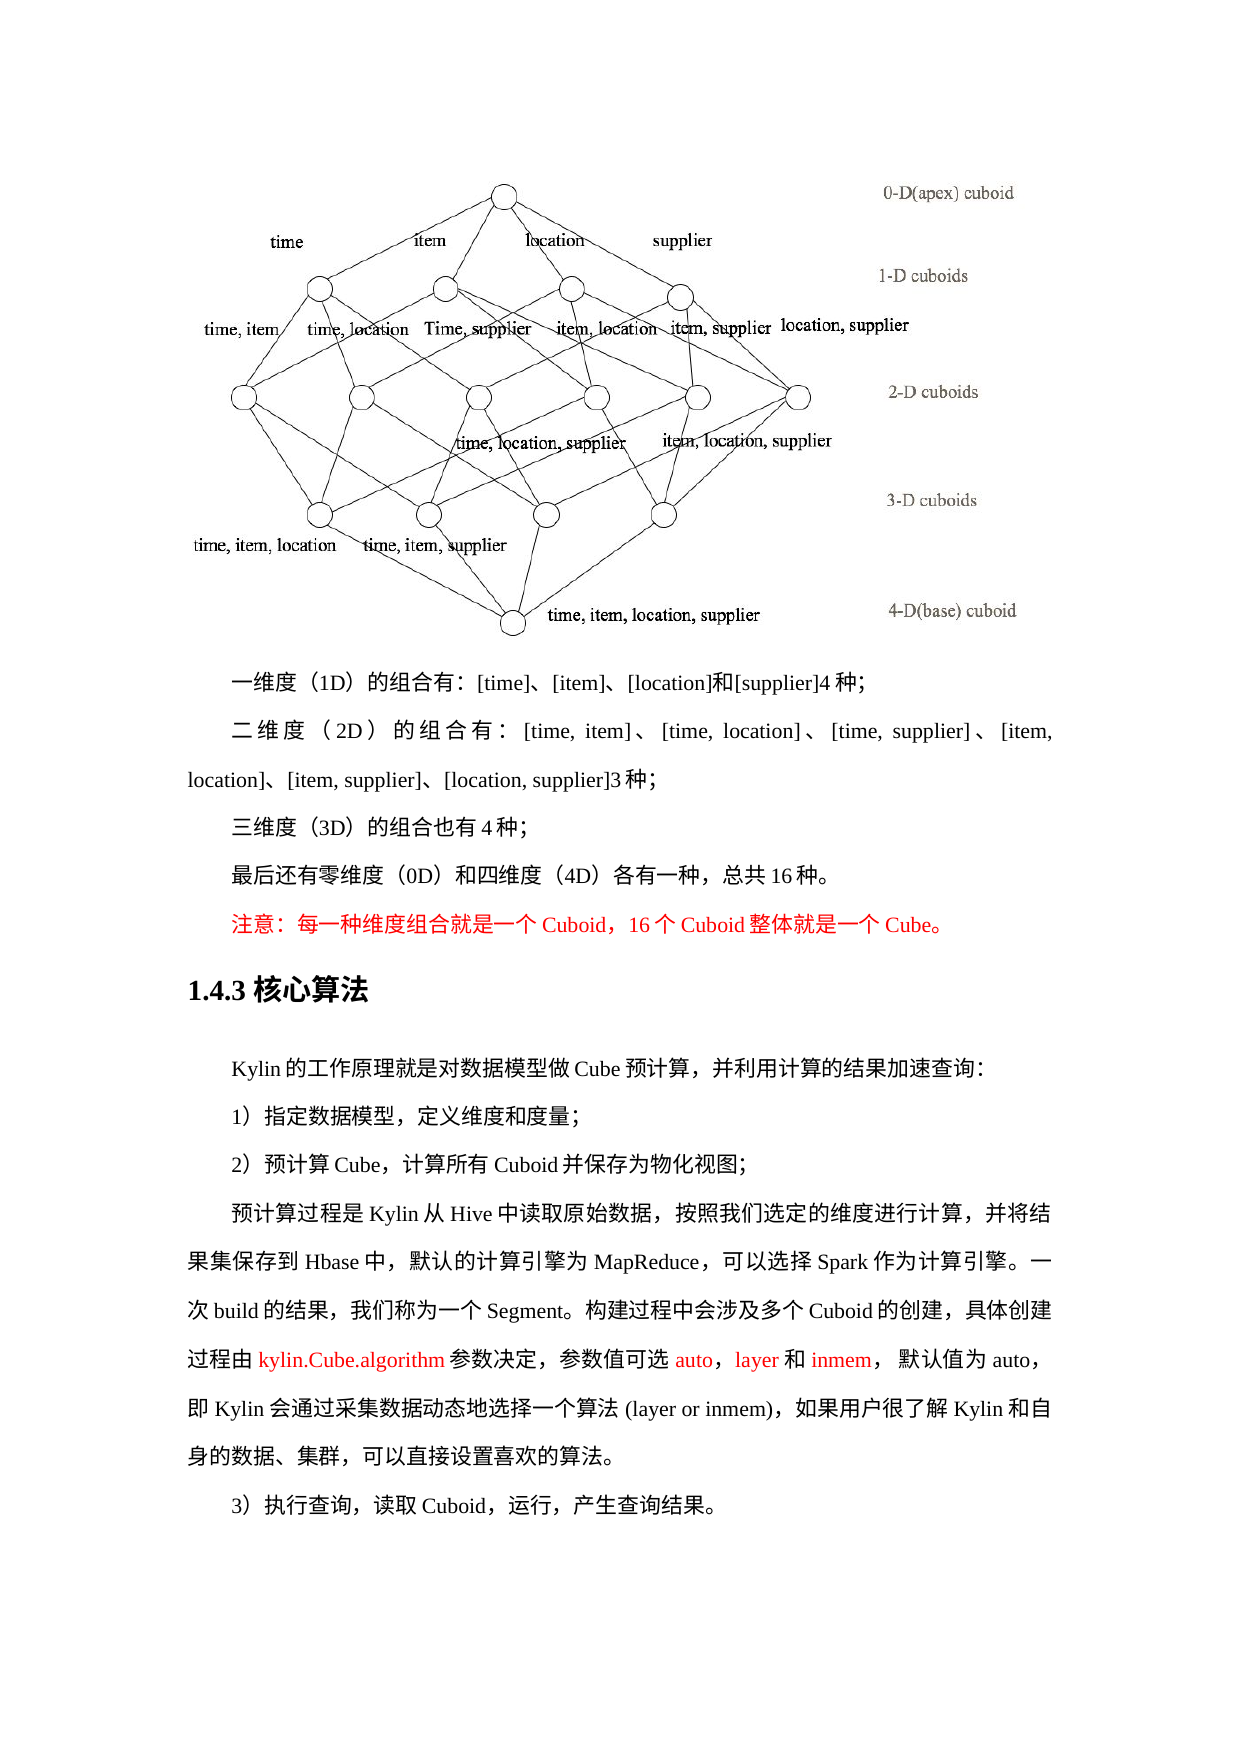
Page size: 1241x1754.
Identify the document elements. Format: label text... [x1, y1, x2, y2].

subtitle 1.4.3 核心算法 [187, 955, 1053, 1020]
picture [187, 164, 1027, 647]
text 三维度（3D）的组合也有4种； [187, 810, 1053, 842]
text 最后还有零维度（0D）和四维度（4D）各有一种，总共16种。 [187, 858, 1053, 891]
text 2）预计算Cube，计算所有Cuboid并保存为物化视图； [187, 1147, 1053, 1179]
text 3）执行查询，读取Cuboid，运行，产生查询结果。 [187, 1487, 1053, 1520]
text 1）指定数据模型，定义维度和度量； [187, 1098, 1053, 1131]
text 注意：每一种维度组合就是一个Cuboid，16个Cuboid整体就是一个Cube。 [187, 906, 1053, 939]
text 二维度（2D）的组合有：[time, item]、[time, location]、[time, supplier]、[item, location]、[item, supplier]、[location, supplier]3种； [187, 713, 1053, 794]
text 预计算过程是Kylin从Hive中读取原始数据，按照我们选定的维度进行计算，并将结果集保存到Hbase中，默认的计算引擎为MapReduce，可以选择Spark作为计算引擎。一次build的结果，我们称为一个Segment。构建过程中会涉及多个Cuboid的创建，具体创建过程由kylin.Cube.algorithm参数决定，参数值可选 auto，layer 和 inmem， 默认值为 auto，即 Kylin 会通过采集数据动态地选择一个算法 (layer or inmem)，如果用户很了解 Kylin 和自身的数据、集群，可以直接设置喜欢的算法。 [187, 1195, 1053, 1471]
text 一维度（1D）的组合有：[time]、[item]、[location]和[supplier]4种； [187, 664, 1053, 697]
text Kylin的工作原理就是对数据模型做Cube预计算，并利用计算的结果加速查询： [187, 1050, 1053, 1083]
